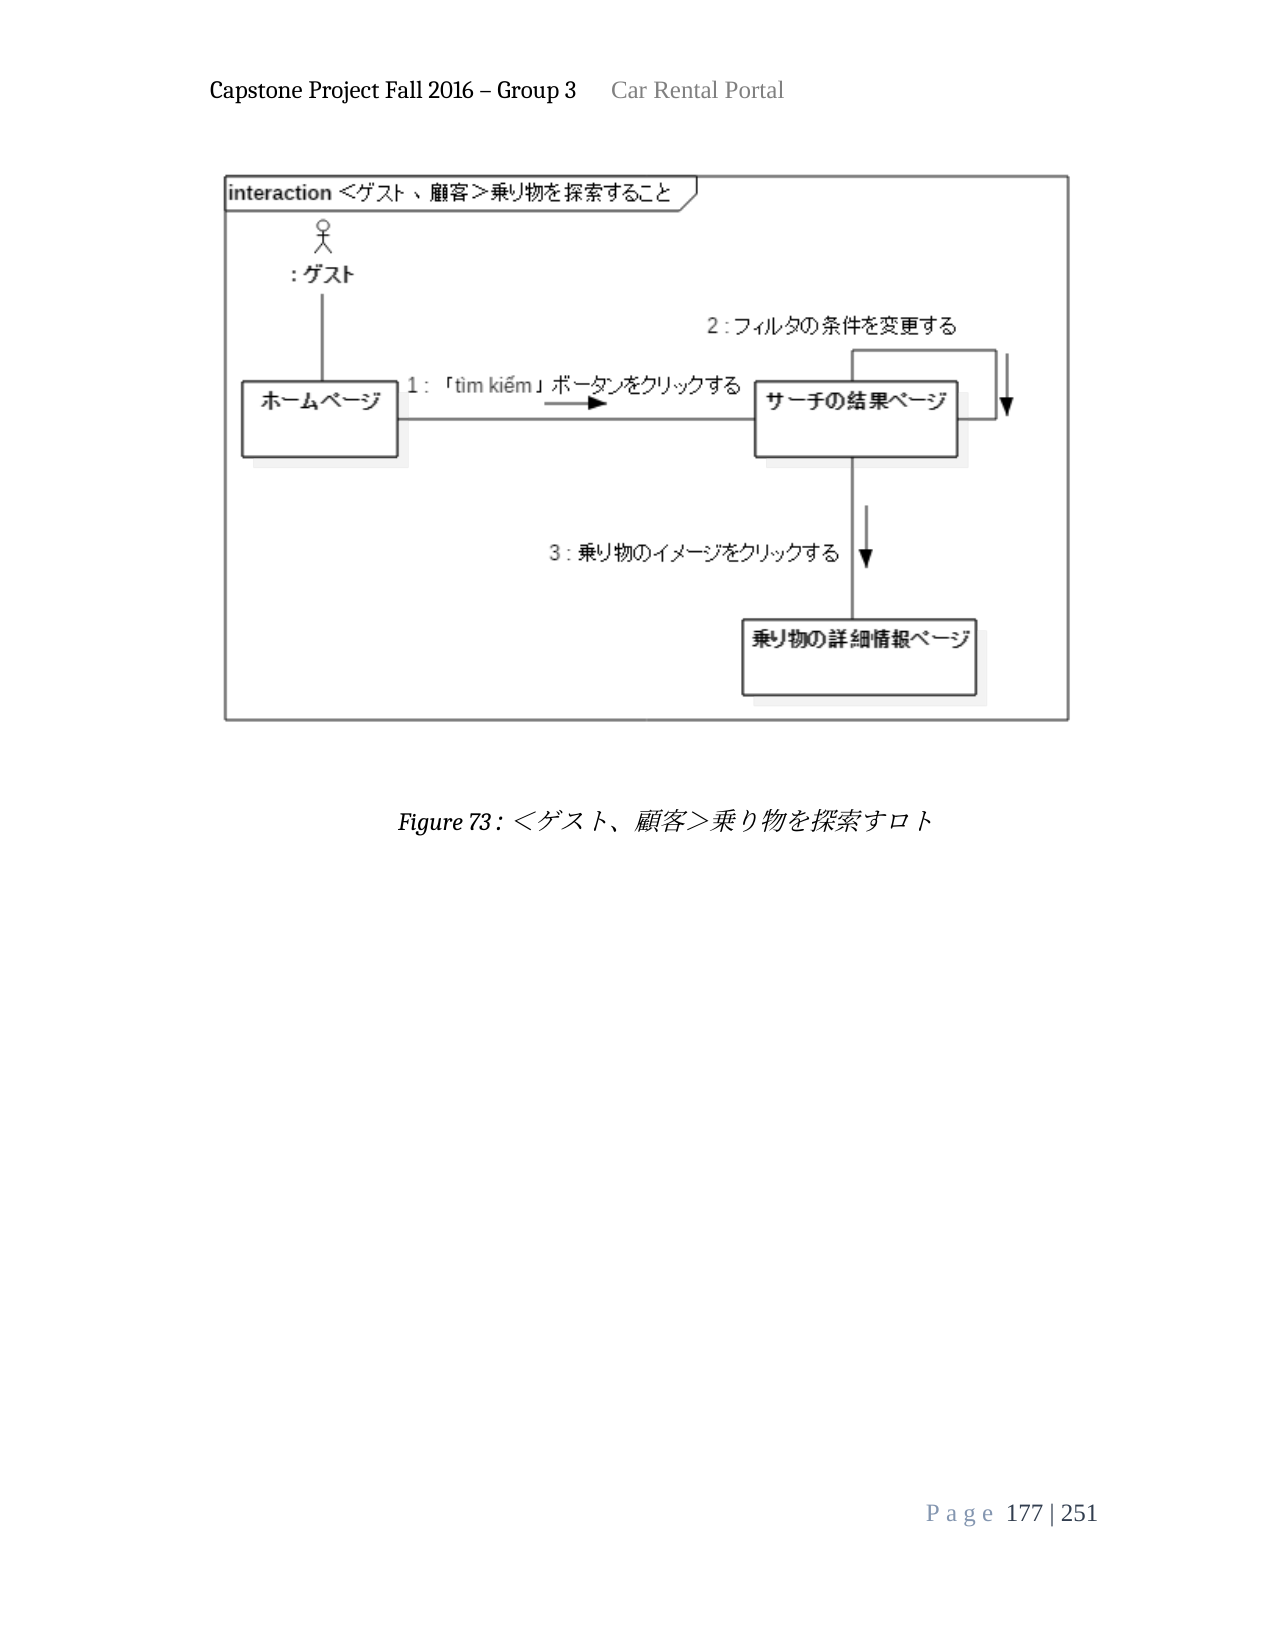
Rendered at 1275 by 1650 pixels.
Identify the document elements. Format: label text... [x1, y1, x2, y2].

text Figure 73 : ＜ゲスト、顧客＞乗り物を探索すロト [210, 801, 1125, 837]
picture [210, 162, 1131, 783]
